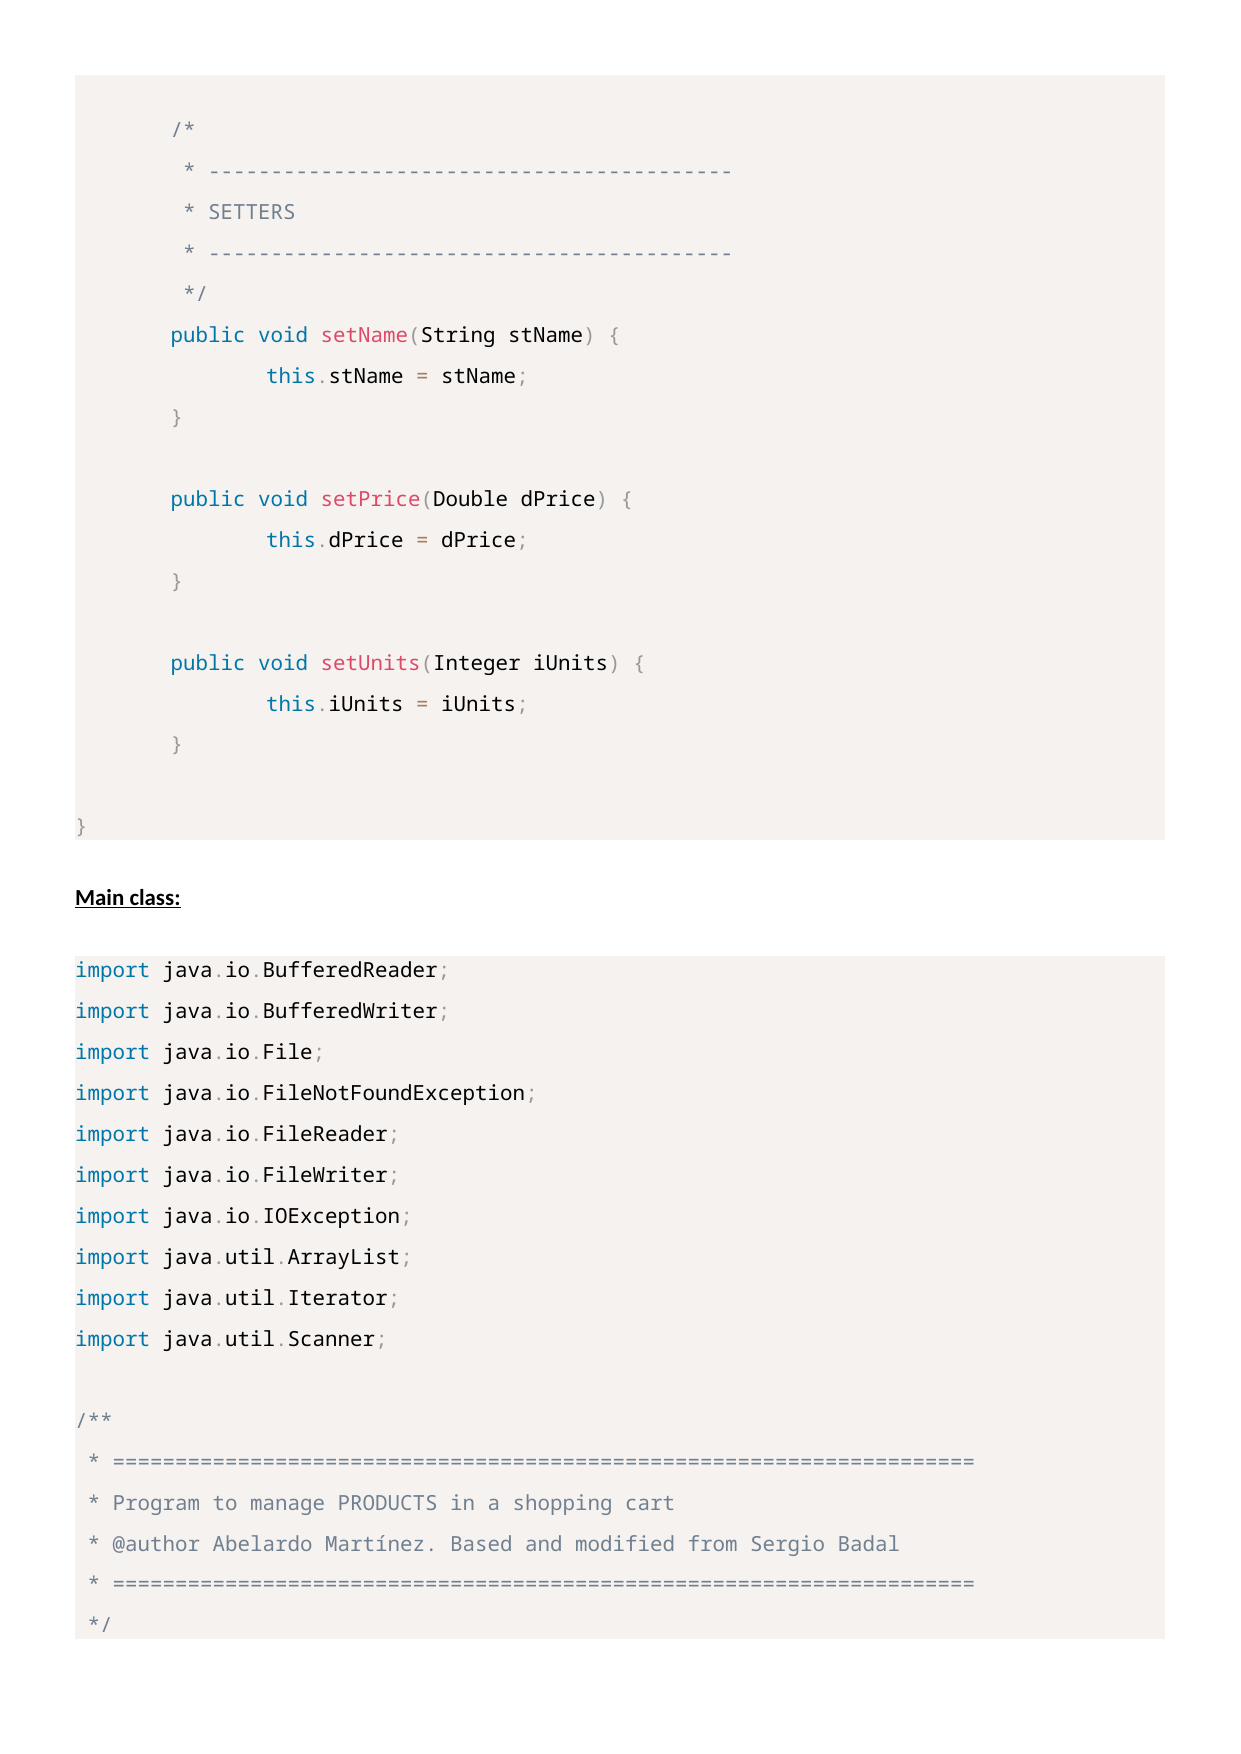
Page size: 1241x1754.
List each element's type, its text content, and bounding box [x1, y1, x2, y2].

text this.dPrice = dPrice; [75, 525, 1165, 553]
text } [75, 402, 1165, 431]
text * @author Abelardo Martínez. Based and modified from Sergio Badal [75, 1529, 1165, 1557]
text import java.io.FileReader; [75, 1119, 1165, 1148]
text public void setPrice(Double dPrice) { [75, 484, 1165, 512]
text } [75, 729, 1165, 758]
text } [75, 811, 1165, 840]
text import java.io.FileNotFoundException; [75, 1078, 1165, 1107]
text * ===================================================================== [75, 1569, 1165, 1598]
text public void setUnits(Integer iUnits) { [75, 648, 1165, 676]
text import java.util.ArrayList; [75, 1242, 1165, 1271]
text * ------------------------------------------ [75, 238, 1165, 267]
text import java.io.BufferedWriter; [75, 996, 1165, 1025]
text * Program to manage PRODUCTS in a shopping cart [75, 1488, 1165, 1516]
text import java.io.BufferedReader; [75, 956, 1165, 984]
text import java.io.File; [75, 1037, 1165, 1066]
text */ [75, 279, 1165, 308]
text public void setName(String stName) { [75, 320, 1165, 349]
text this.iUnits = iUnits; [75, 689, 1165, 717]
text import java.util.Scanner; [75, 1324, 1165, 1352]
text * ------------------------------------------ [75, 156, 1165, 185]
text /** [75, 1406, 1165, 1434]
text Main class: [75, 883, 1165, 911]
text * ===================================================================== [75, 1447, 1165, 1475]
text } [75, 566, 1165, 594]
text * SETTERS [75, 197, 1165, 226]
text import java.io.IOException; [75, 1201, 1165, 1229]
text */ [75, 1611, 1165, 1639]
text /* [75, 116, 1165, 144]
text this.stName = stName; [75, 361, 1165, 389]
text import java.util.Iterator; [75, 1283, 1165, 1311]
text import java.io.FileWriter; [75, 1160, 1165, 1189]
